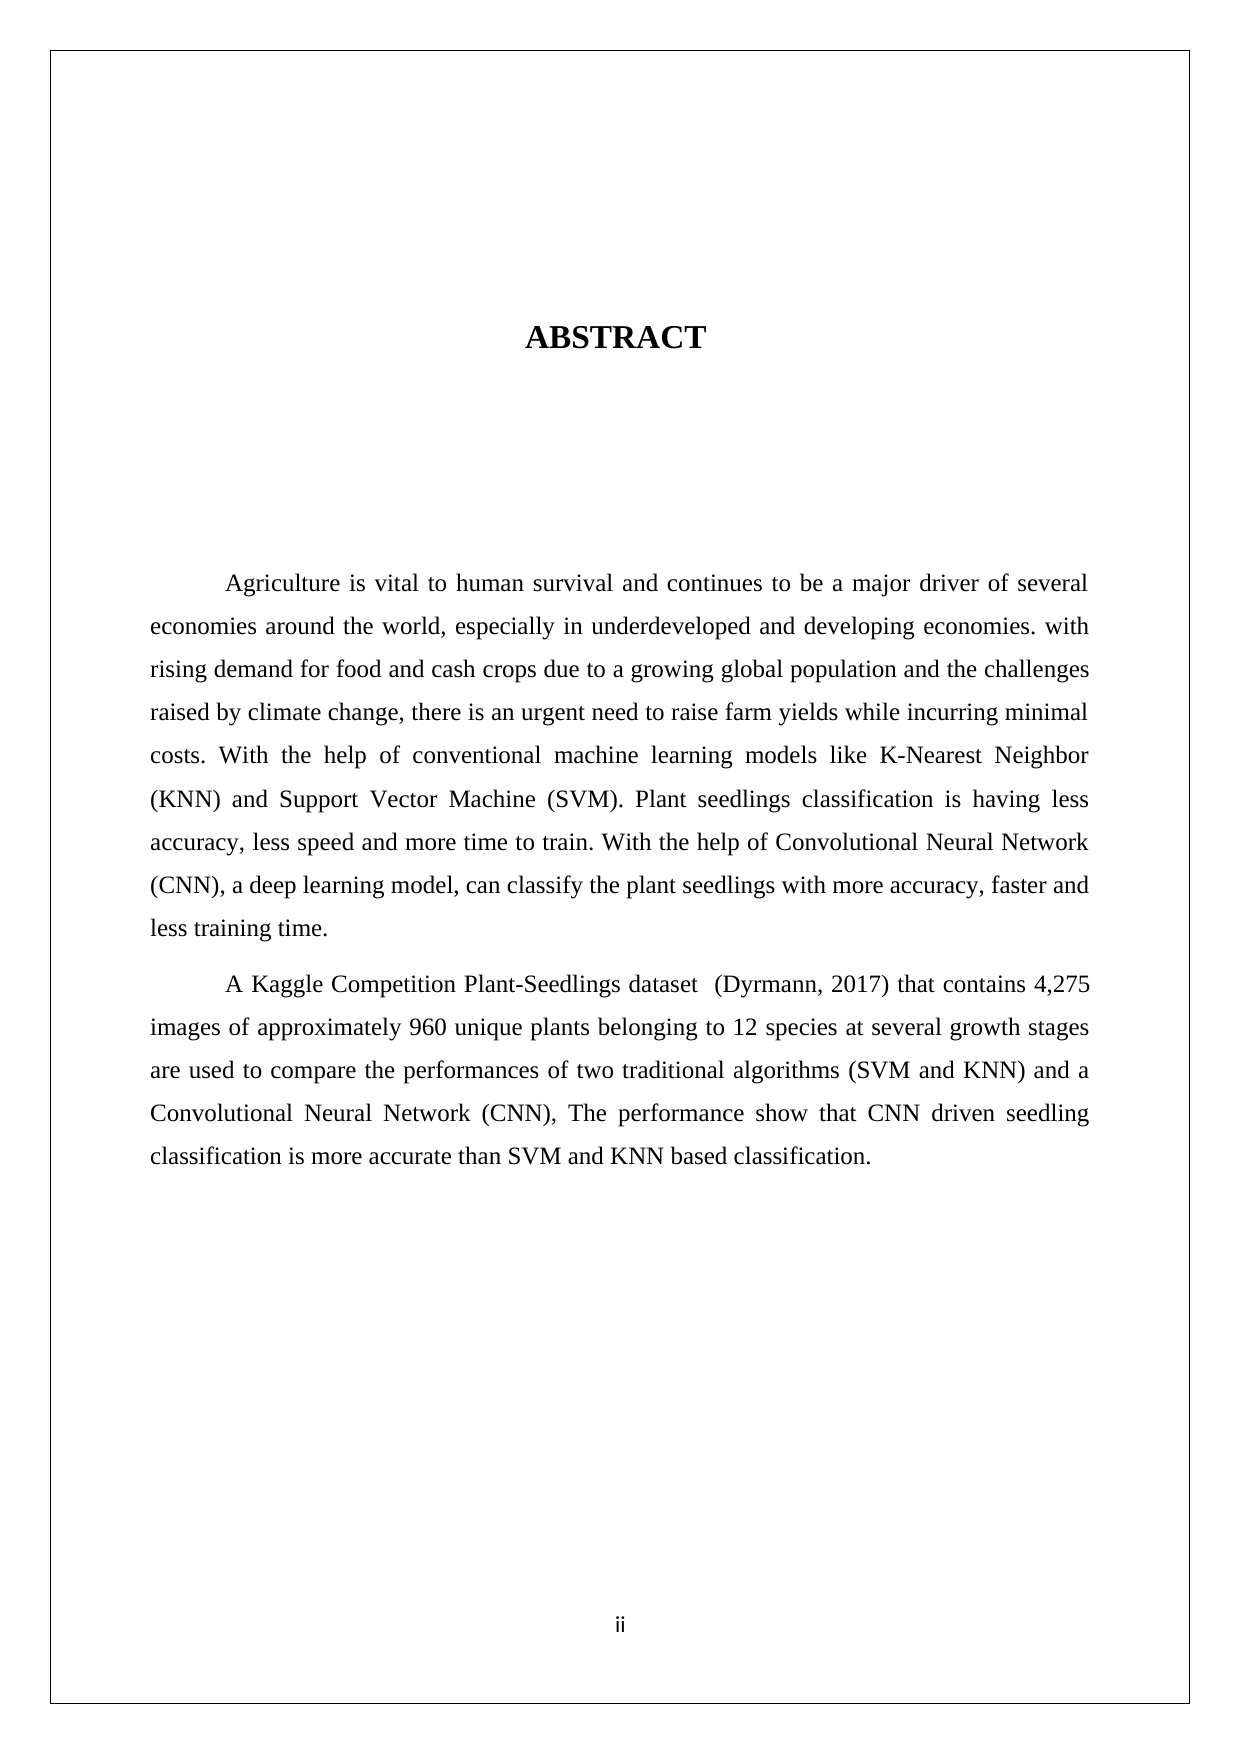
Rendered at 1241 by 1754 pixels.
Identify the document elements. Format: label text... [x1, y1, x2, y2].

text A Kaggle Competition Plant-Seedlings dataset that contains 4,275 images of approximately 960 unique plants belonging to 12 species at several growth stages are used to compare the performances of two traditional algorithms (SVM and KNN) and a Convolutional Neural Network (CNN), The performance show that CNN driven seedling classification is more accurate than SVM and KNN based classification. [150, 969, 1090, 1170]
text ABSTRACT [150, 317, 1090, 355]
text Agriculture is vital to human survival and continues to be a major driver of several economies around the world, especially in underdeveloped and developing economies. with rising demand for food and cash crops due to a growing global population and the challenges raised by climate change, there is an urgent need to raise farm yields while incurring minimal costs. With the help of conventional machine learning models like K-Nearest Neighbor (KNN) and Support Vector Machine (SVM). Plant seedlings classification is having less accuracy, less speed and more time to train. With the help of Convolutional Neural Network (CNN), a deep learning model, can classify the plant seedlings with more accuracy, faster and less training time. [150, 568, 1090, 942]
